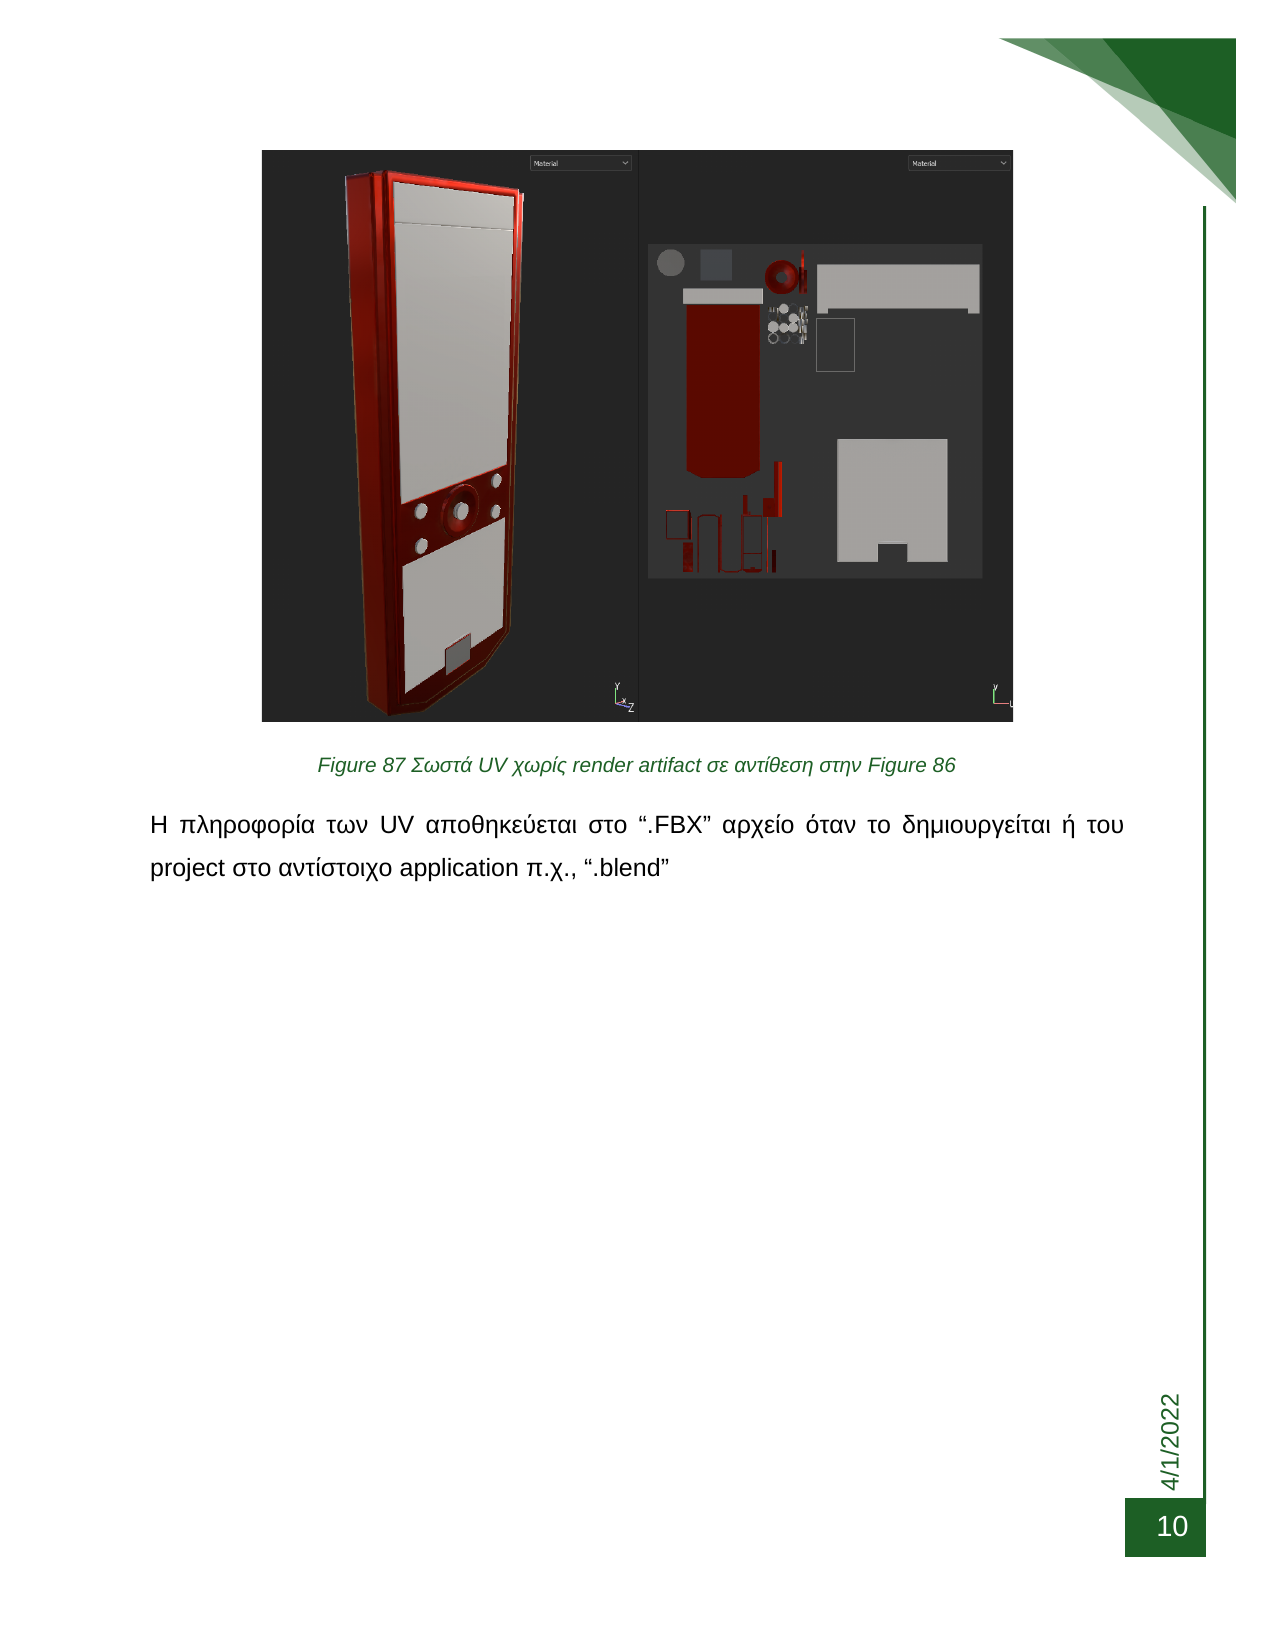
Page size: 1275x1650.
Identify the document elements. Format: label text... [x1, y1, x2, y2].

picture [261, 38, 1236, 722]
text Η πληροφορία των UV αποθηκεύεται στο “.FBX” αρχείο όταν το δημιουργείται ή του project στο αντίστοιχο application π.χ., “.blend” [150, 810, 1125, 882]
text Figure 88 Σωστά UV χωρίς render artifact σε αντίθεση στην Figure 79 [150, 753, 1125, 777]
